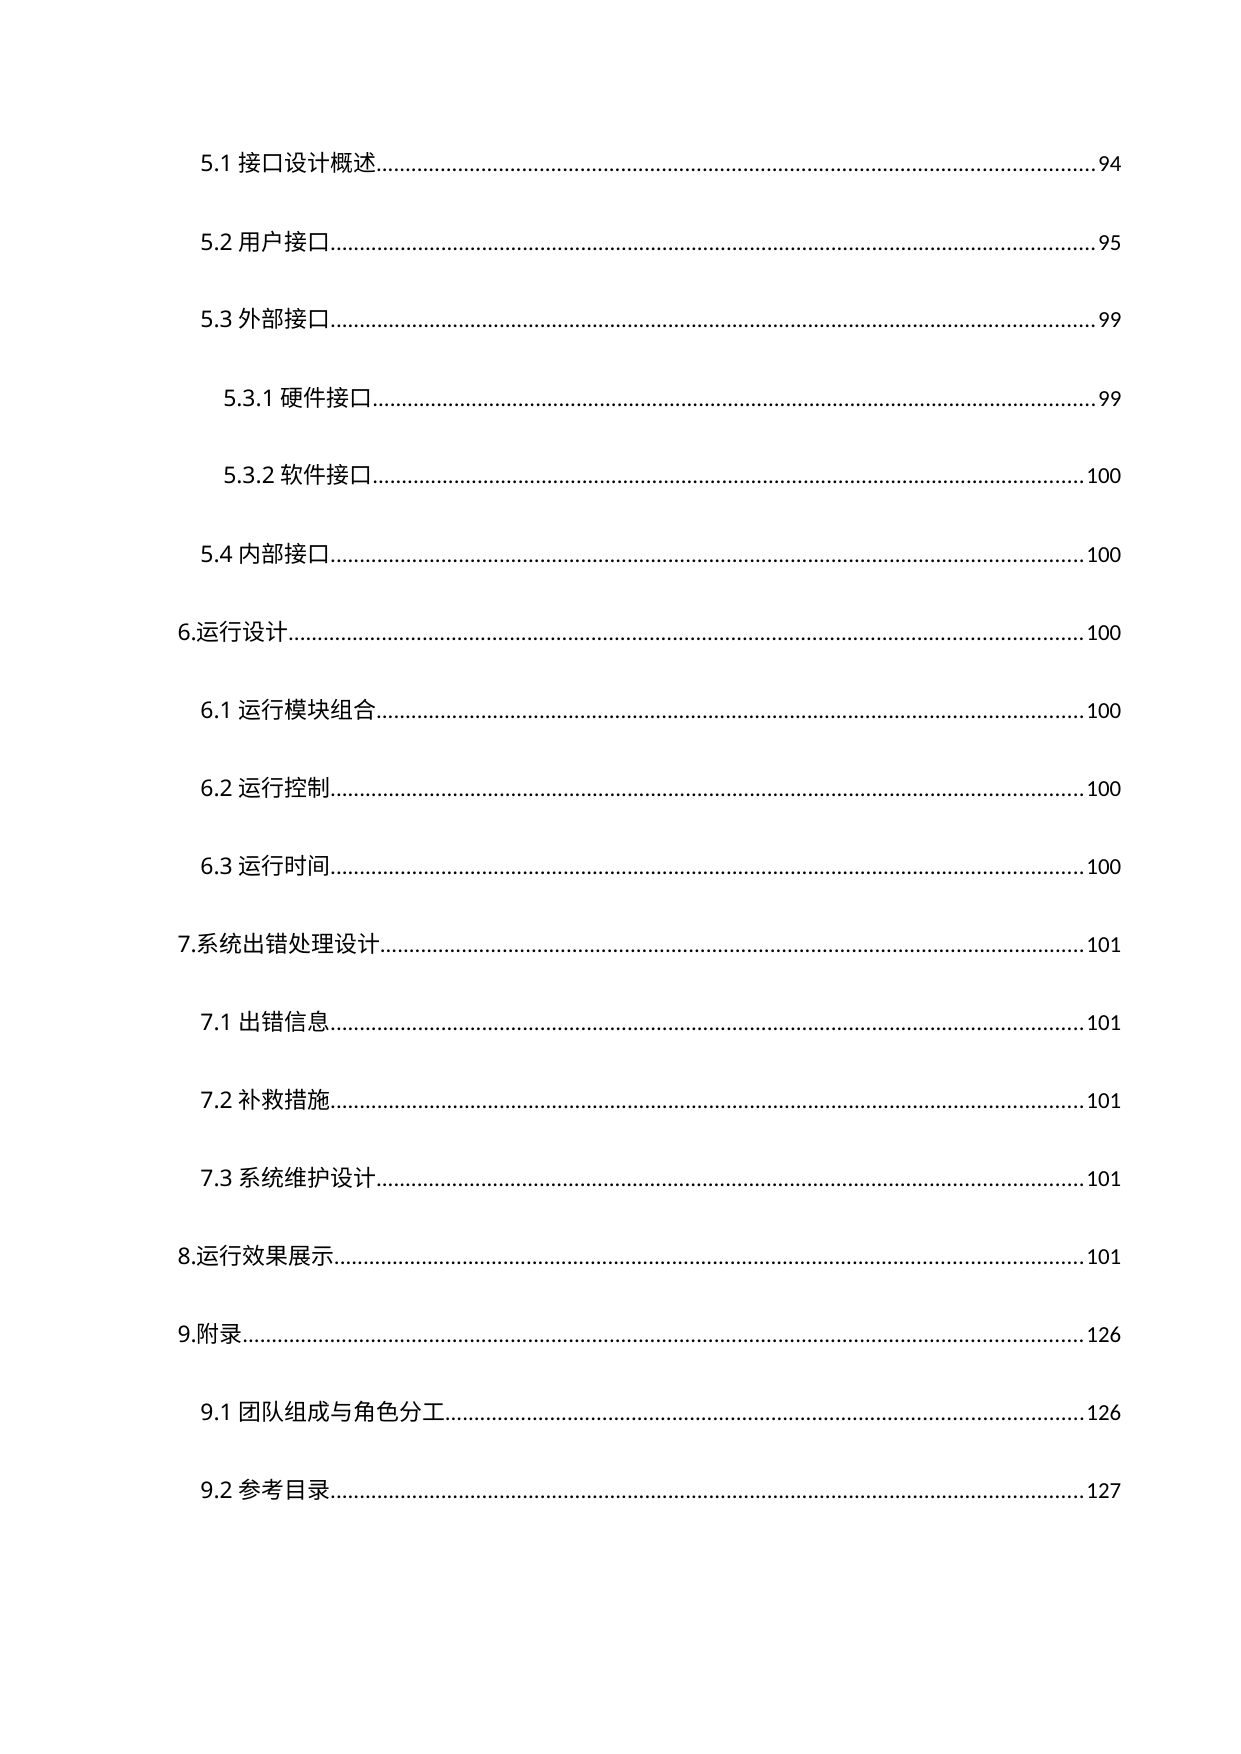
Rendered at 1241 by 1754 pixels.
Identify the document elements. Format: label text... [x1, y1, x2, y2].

text 7.1 出错信息 101 [200, 988, 1122, 1053]
text 9.2 参考目录 127 [200, 1456, 1122, 1521]
text 6.2 运行控制 100 [200, 754, 1122, 819]
text 5.3.2 软件接口 100 [223, 442, 1122, 507]
text 6.运行设计 100 [177, 598, 1122, 663]
text 6.3 运行时间 100 [200, 832, 1122, 897]
text 5.2 用户接口 95 [200, 207, 1122, 272]
text 5.1 接口设计概述 94 [200, 129, 1122, 194]
text 5.3 外部接口 99 [200, 286, 1122, 351]
text 7.2 补救措施 101 [200, 1066, 1122, 1131]
text 8.运行效果展示 101 [177, 1222, 1122, 1287]
text 5.4 内部接口 100 [200, 519, 1122, 584]
text 7.3 系统维护设计 101 [200, 1144, 1122, 1209]
text 5.3.1 硬件接口 99 [223, 363, 1122, 428]
text 9.附录 126 [177, 1300, 1122, 1365]
text 6.1 运行模块组合 100 [200, 676, 1122, 741]
text 7.系统出错处理设计 101 [177, 910, 1122, 975]
text 9.1 团队组成与角色分工 126 [200, 1378, 1122, 1443]
